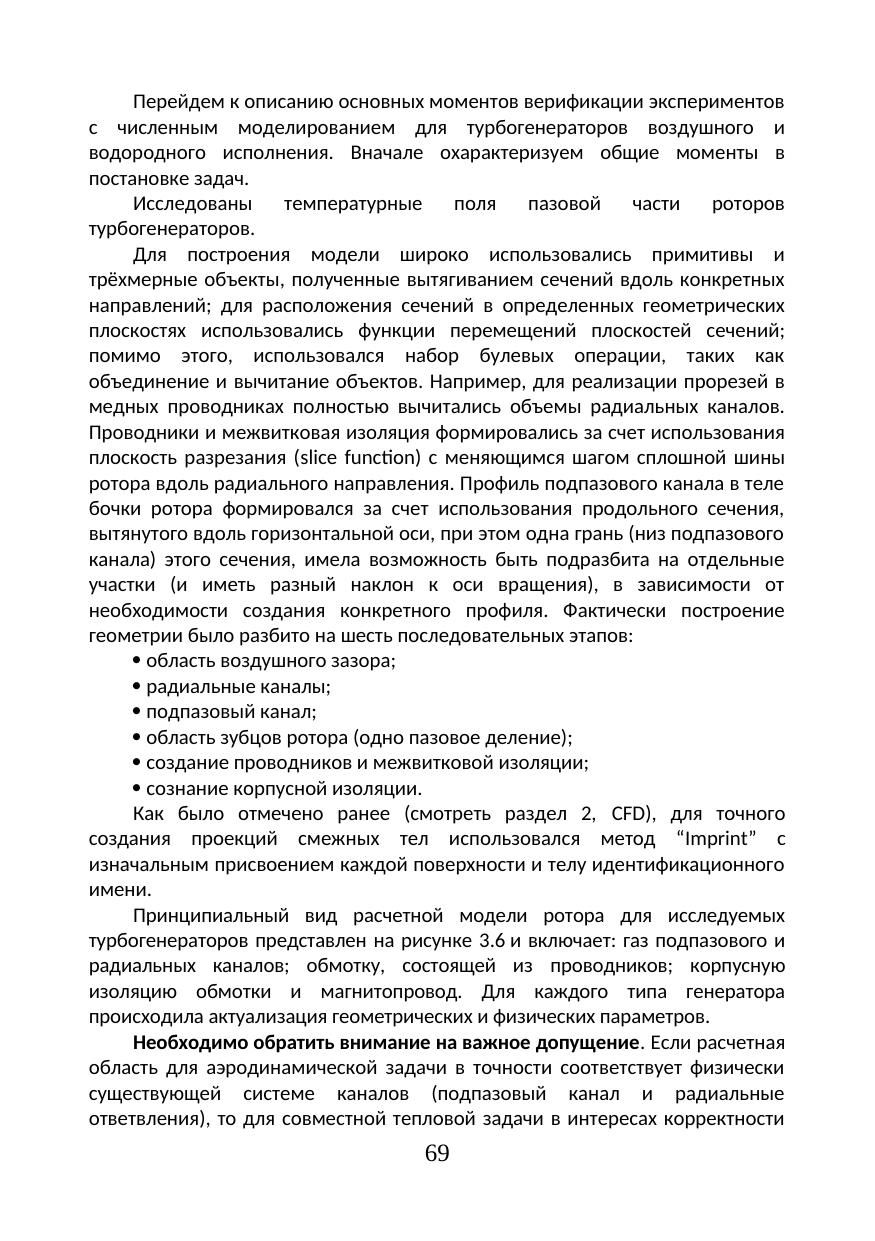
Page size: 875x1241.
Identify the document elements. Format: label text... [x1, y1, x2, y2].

text Перейдем к описанию основных моментов верификации экспериментов с численным моделированием для турбогенераторов воздушного и водородного исполнения. Вначале охарактеризуем общие моменты в постановке задач. [88, 88, 786, 190]
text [88, 1029, 786, 1131]
text сознание корпусной изоляции. [88, 775, 786, 800]
text Исследованы температурные поля пазовой части роторов турбогенераторов. [88, 190, 786, 241]
text создание проводников и межвитковой изоляции; [88, 749, 786, 775]
text подпазовый канал; [88, 698, 786, 724]
text Принципиальный вид расчетной модели ротора для исследуемых турбогенераторов представлен на рисунке 3.6 и включает: газ подпазового и радиальных каналов; обмотку, состоящей из проводников; корпусную изоляцию обмотки и магнитопровод. Для каждого типа генератора происходила актуализация геометрических и физических параметров. [88, 902, 786, 1029]
text область воздушного зазора; [88, 648, 786, 673]
text область зубцов ротора (одно пазовое деление); [88, 724, 786, 749]
text Для построения модели широко использовались примитивы и трёхмерные объекты, полученные вытягиванием сечений вдоль конкретных направлений; для расположения сечений в определенных геометрических плоскостях использовались функции перемещений плоскостей сечений; помимо этого, использовался набор булевых операции, таких как объединение и вычитание объектов. Например, для реализации прорезей в медных проводниках полностью вычитались объемы радиальных каналов. Проводники и межвитковая изоляция формировались за счет использования плоскость разрезания (slice function) с меняющимся шагом сплошной шины ротора вдоль радиального направления. Профиль подпазового канала в теле бочки ротора формировался за счет использования продольного сечения, вытянутого вдоль горизонтальной оси, при этом одна грань (низ подпазового канала) этого сечения, имела возможность быть подразбита на отдельные участки (и иметь разный наклон к оси вращения), в зависимости от необходимости создания конкретного профиля. Фактически построение геометрии было разбито на шесть последовательных этапов: [88, 241, 786, 648]
text Как было отмечено ранее (смотреть раздел 2, CFD), для точного создания проекций смежных тел использовался метод “Imprint” с изначальным присвоением каждой поверхности и телу идентификационного имени. [88, 800, 786, 902]
text радиальные каналы; [88, 673, 786, 698]
